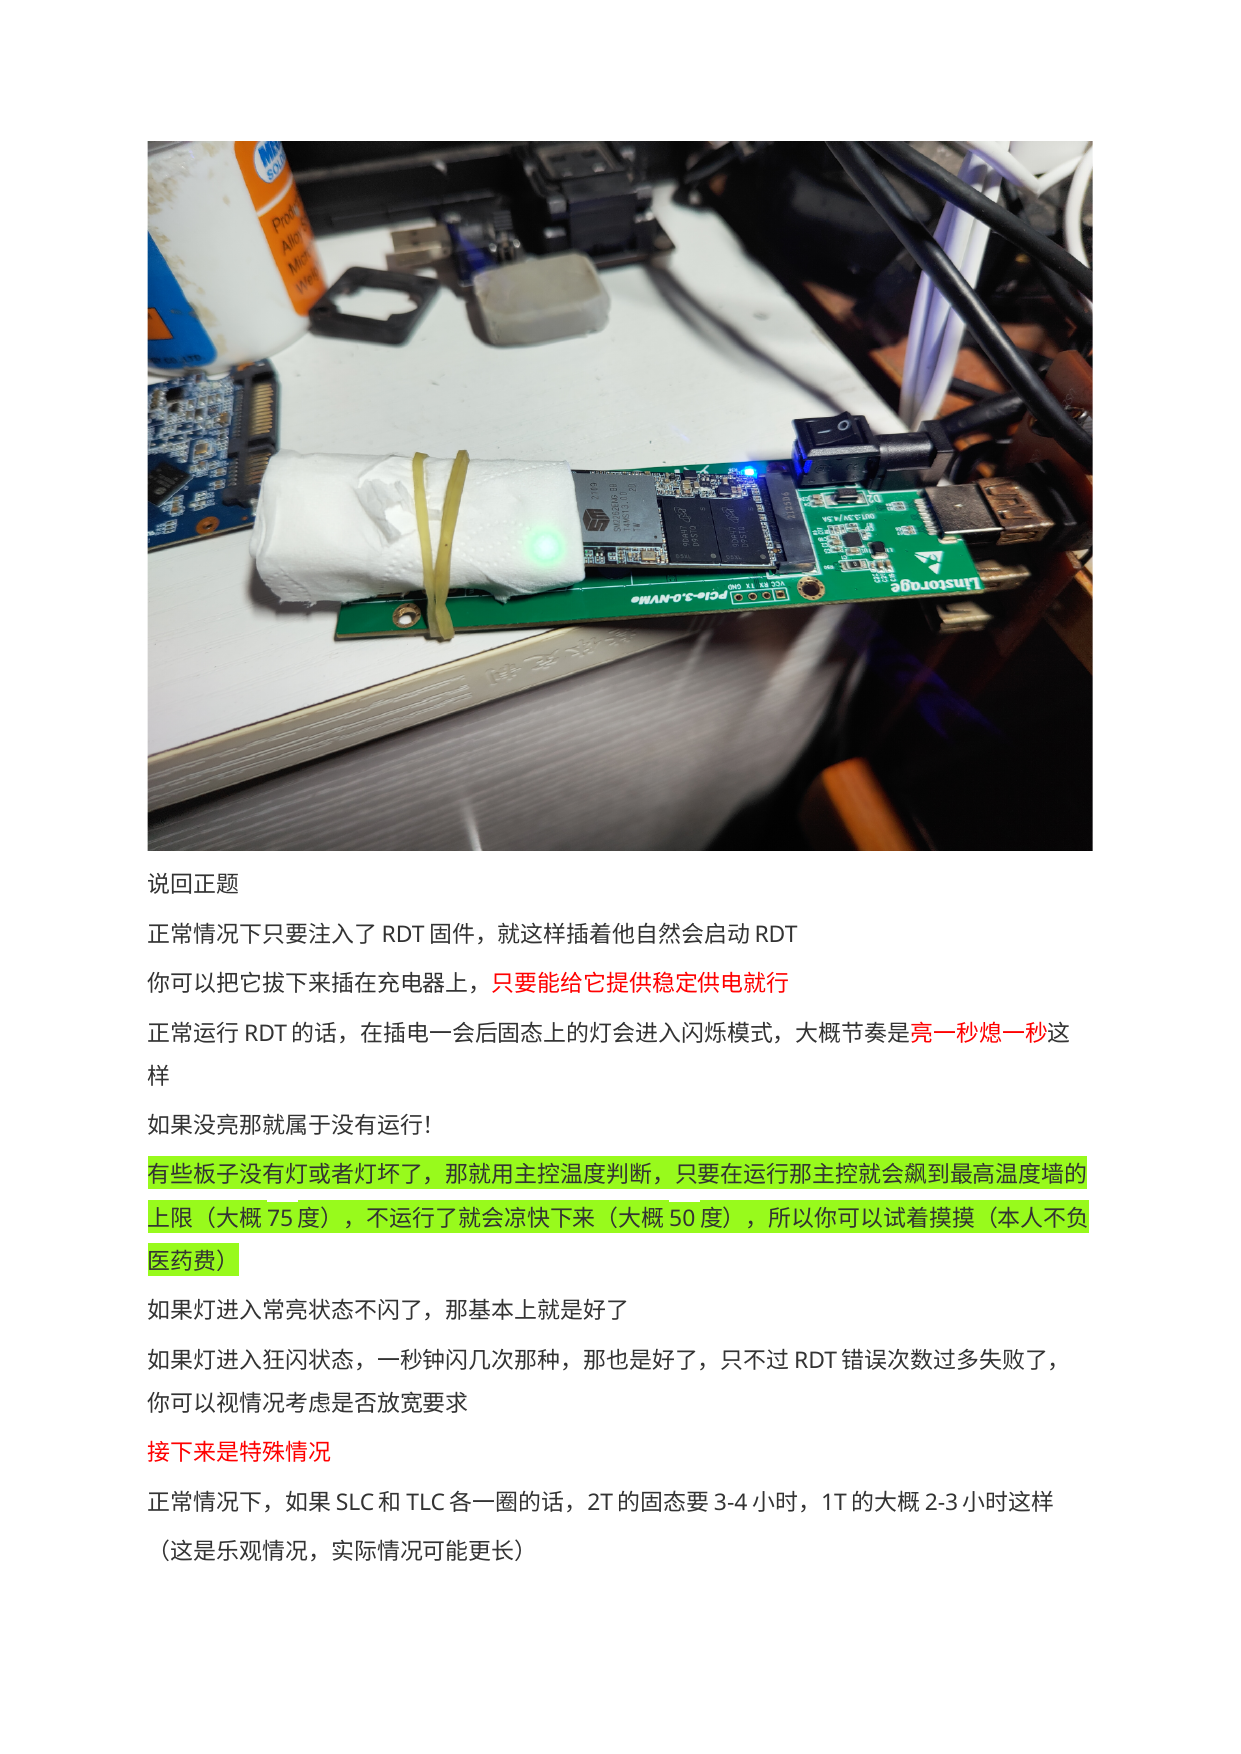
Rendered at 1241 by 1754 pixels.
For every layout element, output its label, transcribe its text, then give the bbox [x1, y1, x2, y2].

text 有些板子没有灯或者灯坏了，那就用主控温度判断，只要在运行那主控就会飙到最高温度墙的上限（大概75度），不运行了就会凉快下来（大概50度），所以你可以试着摸摸（本人不负医药费） [148, 1156, 1093, 1276]
picture [147, 141, 1093, 851]
text 如果没亮那就属于没有运行！ [148, 1107, 1093, 1140]
text 接下来是特殊情况 [148, 1434, 1093, 1467]
text 你可以把它拔下来插在充电器上，只要能给它提供稳定供电就行 [148, 965, 1093, 998]
text 说回正题 [148, 866, 1093, 899]
text 正常情况下只要注入了RDT固件，就这样插着他自然会启动RDT [148, 915, 1093, 949]
text 正常运行RDT的话，在插电一会后固态上的灯会进入闪烁模式，大概节奏是亮一秒熄一秒这样 [148, 1014, 1093, 1091]
text 正常情况下，如果SLC和TLC各一圈的话，2T的固态要3-4小时，1T的大概2-3小时这样 [148, 1483, 1093, 1517]
text 如果灯进入狂闪状态，一秒钟闪几次那种，那也是好了，只不过RDT错误次数过多失败了，你可以视情况考虑是否放宽要求 [148, 1341, 1093, 1418]
text 如果灯进入常亮状态不闪了，那基本上就是好了 [148, 1292, 1093, 1325]
text （这是乐观情况，实际情况可能更长） [148, 1533, 1093, 1566]
